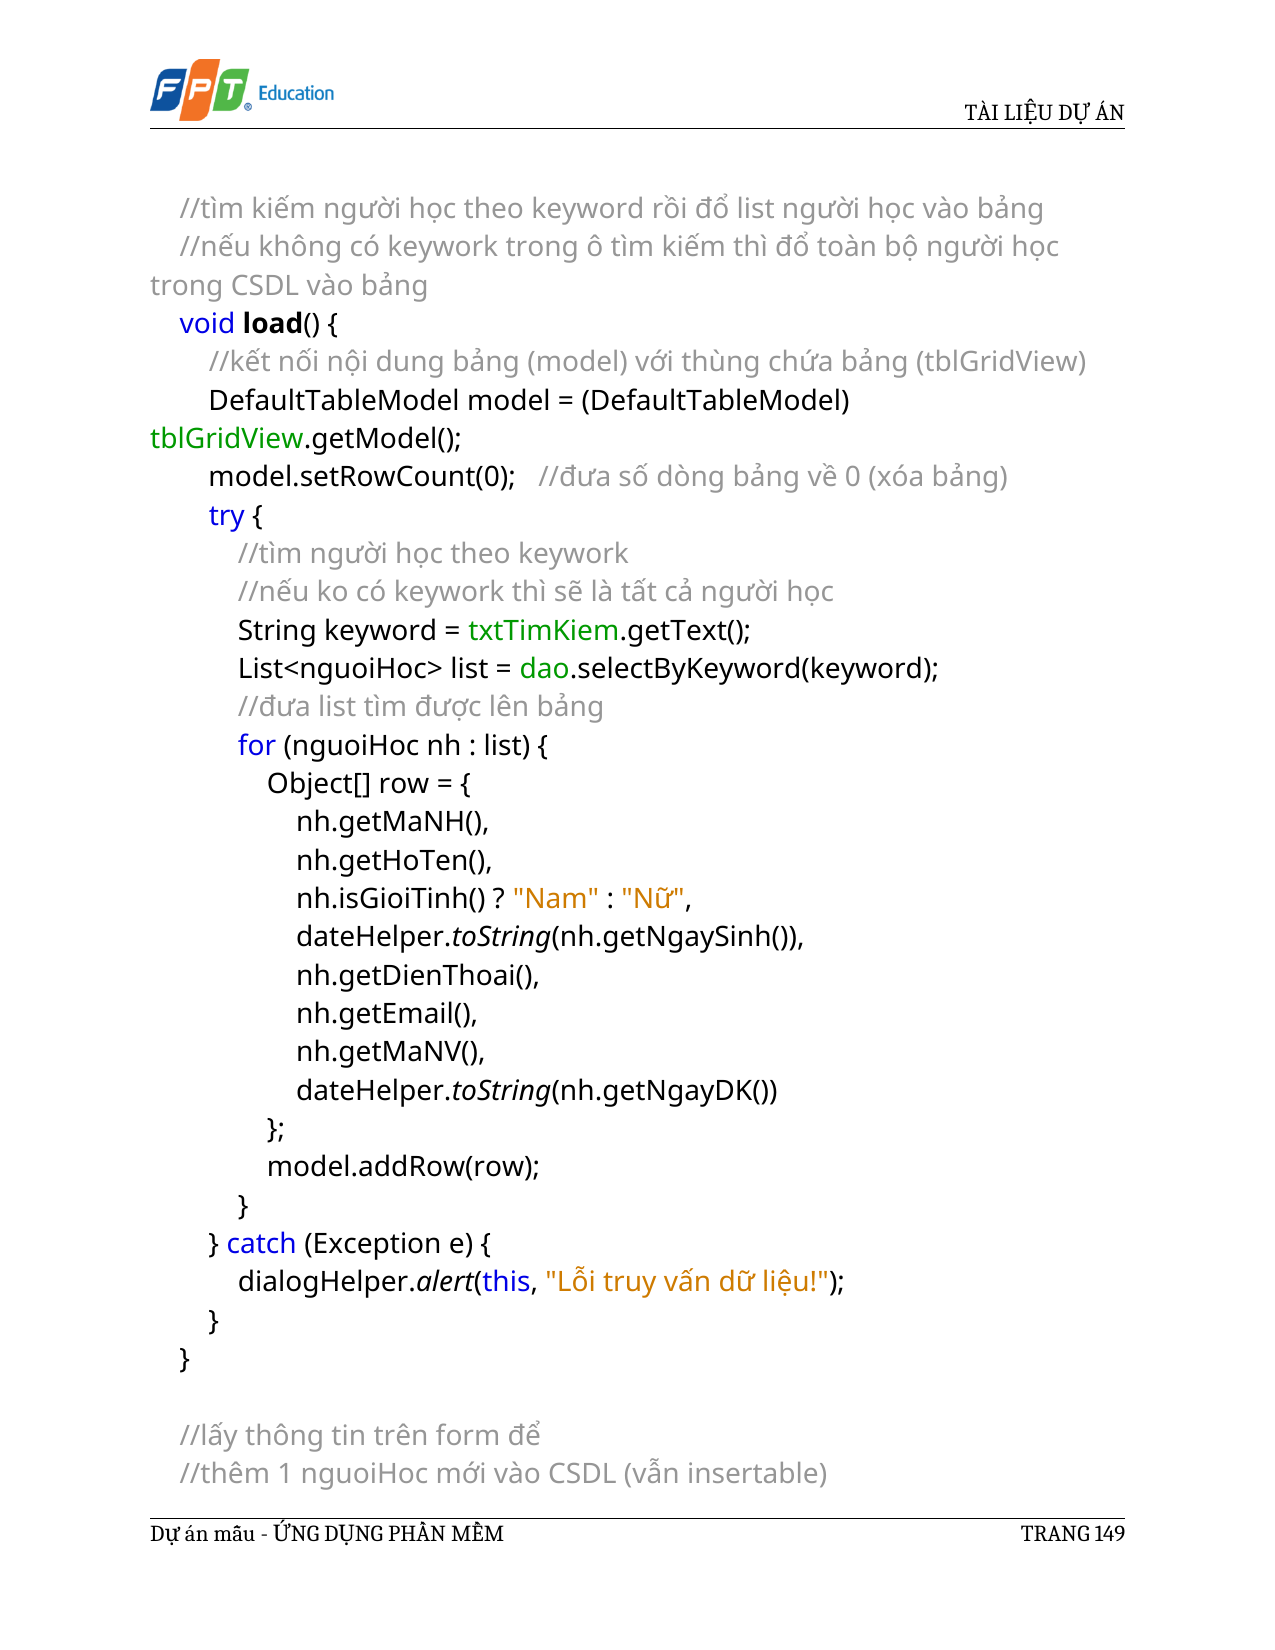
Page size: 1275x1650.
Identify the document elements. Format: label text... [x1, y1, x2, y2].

text nh.getDienThoai(), [150, 955, 1125, 993]
text String keyword = txtTimKiem.getText(); [150, 610, 1125, 648]
text nh.getMaNV(), [150, 1032, 1125, 1070]
text model.addRow(row); [150, 1147, 1125, 1185]
text nh.getMaNH(), [150, 802, 1125, 840]
text nh.getEmail(), [150, 993, 1125, 1032]
text } [150, 1185, 1125, 1223]
text } catch (Exception e) { [150, 1223, 1125, 1262]
picture [150, 59, 336, 121]
text DefaultTableModel model = (DefaultTableModel) tblGridView.getModel(); [150, 380, 1125, 457]
text //nếu ko có keywork thì sẽ là tất cả người học [150, 572, 1125, 610]
text //tìm kiếm người học theo keyword rồi đổ list người học vào bảng [150, 188, 1125, 227]
text nh.getHoTen(), [150, 840, 1125, 878]
text //lấy thông tin trên form để [150, 1415, 1125, 1453]
text }; [150, 1108, 1125, 1147]
text //thêm 1 nguoiHoc mới vào CSDL (vẫn insertable) [150, 1453, 1125, 1492]
text } [150, 1300, 1125, 1338]
text dialogHelper.alert(this, "Lỗi truy vấn dữ liệu!"); [150, 1262, 1125, 1300]
text void load() { [150, 303, 1125, 342]
text Object[] row = { [150, 763, 1125, 802]
text dateHelper.toString(nh.getNgaySinh()), [150, 917, 1125, 955]
text for (nguoiHoc nh : list) { [150, 725, 1125, 763]
text try { [150, 495, 1125, 533]
text //tìm người học theo keywork [150, 533, 1125, 572]
text model.setRowCount(0); //đưa số dòng bảng về 0 (xóa bảng) [150, 457, 1125, 495]
text //nếu không có keywork trong ô tìm kiếm thì đổ toàn bộ người học trong CSDL vào bảng [150, 227, 1125, 303]
text dateHelper.toString(nh.getNgayDK()) [150, 1070, 1125, 1108]
text //đưa list tìm được lên bảng [150, 687, 1125, 725]
text nh.isGioiTinh() ? "Nam" : "Nữ", [150, 878, 1125, 917]
text //kết nối nội dung bảng (model) với thùng chứa bảng (tblGridView) [150, 342, 1125, 380]
text List<nguoiHoc> list = dao.selectByKeyword(keyword); [150, 648, 1125, 687]
text } [150, 1338, 1125, 1377]
